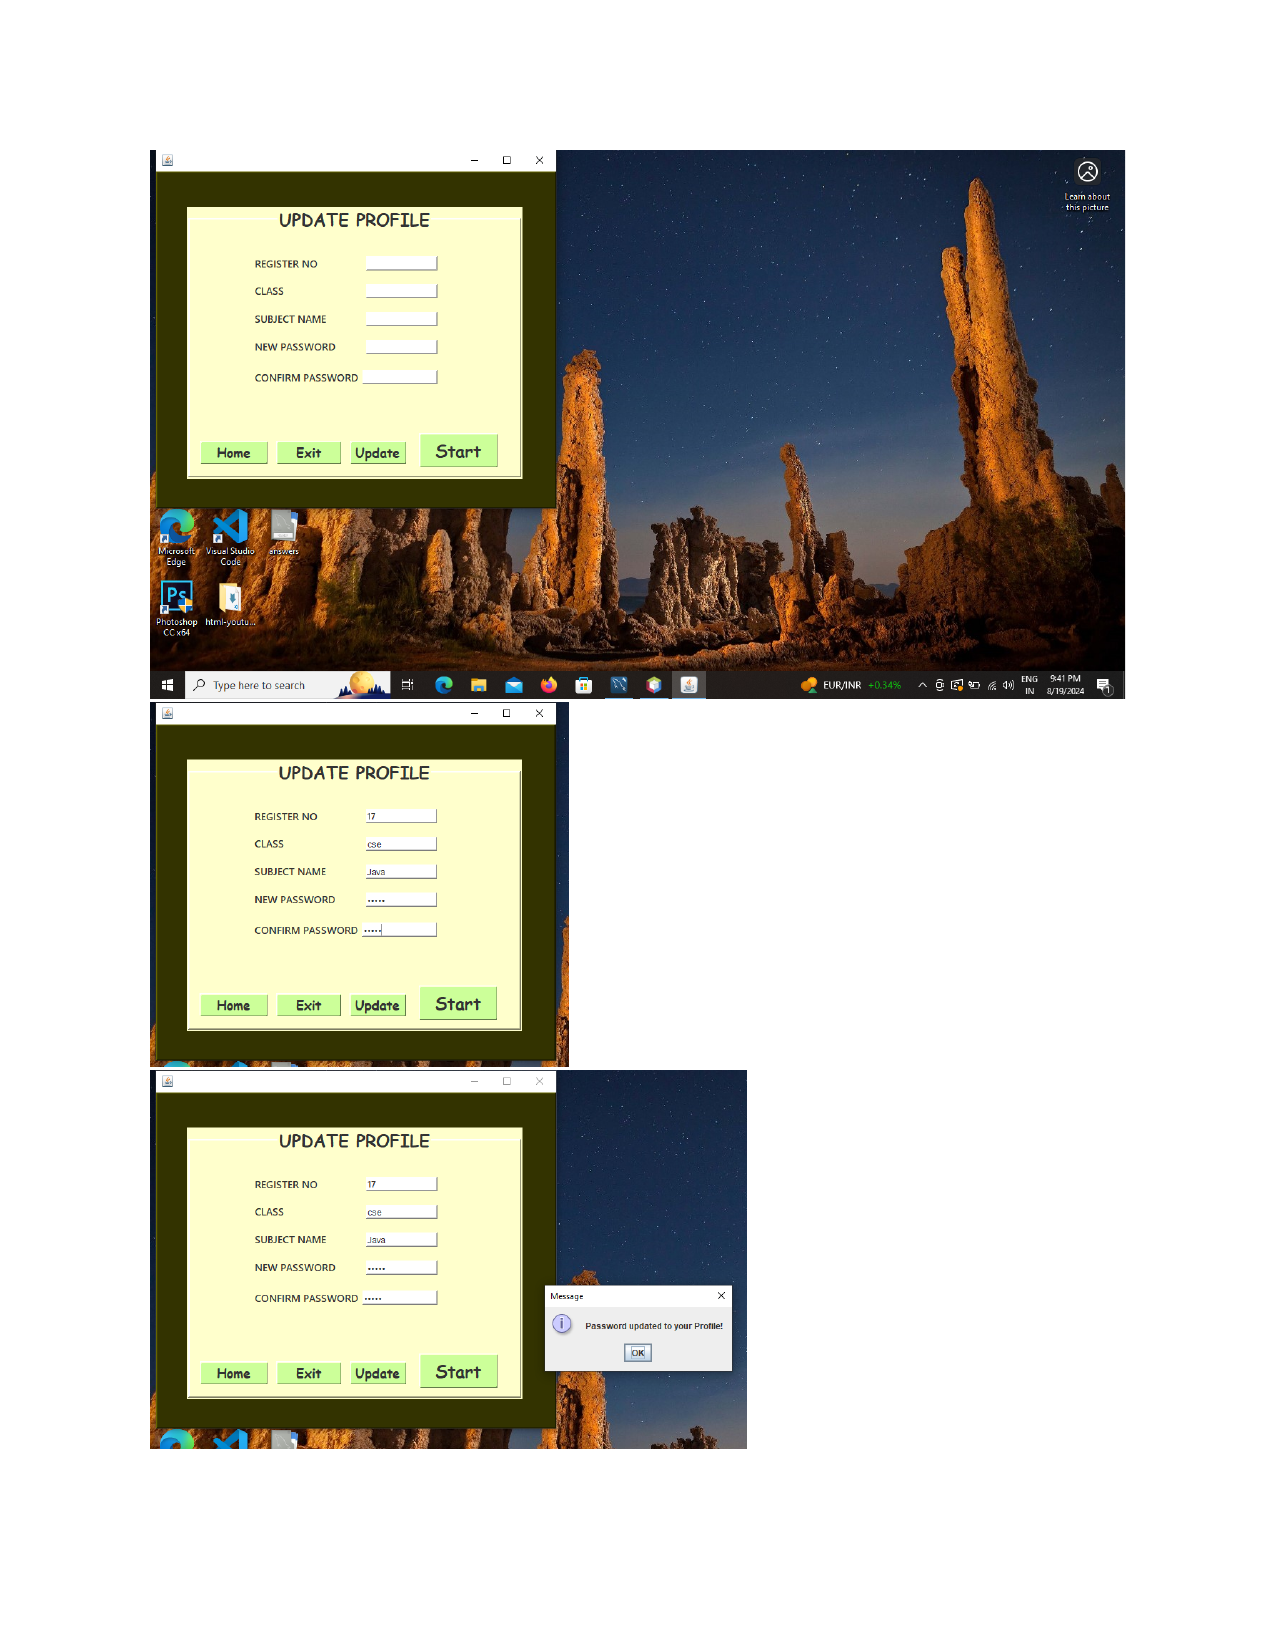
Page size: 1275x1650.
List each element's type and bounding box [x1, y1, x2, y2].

picture [150, 150, 1125, 699]
picture [150, 1070, 747, 1449]
picture [150, 702, 569, 1067]
